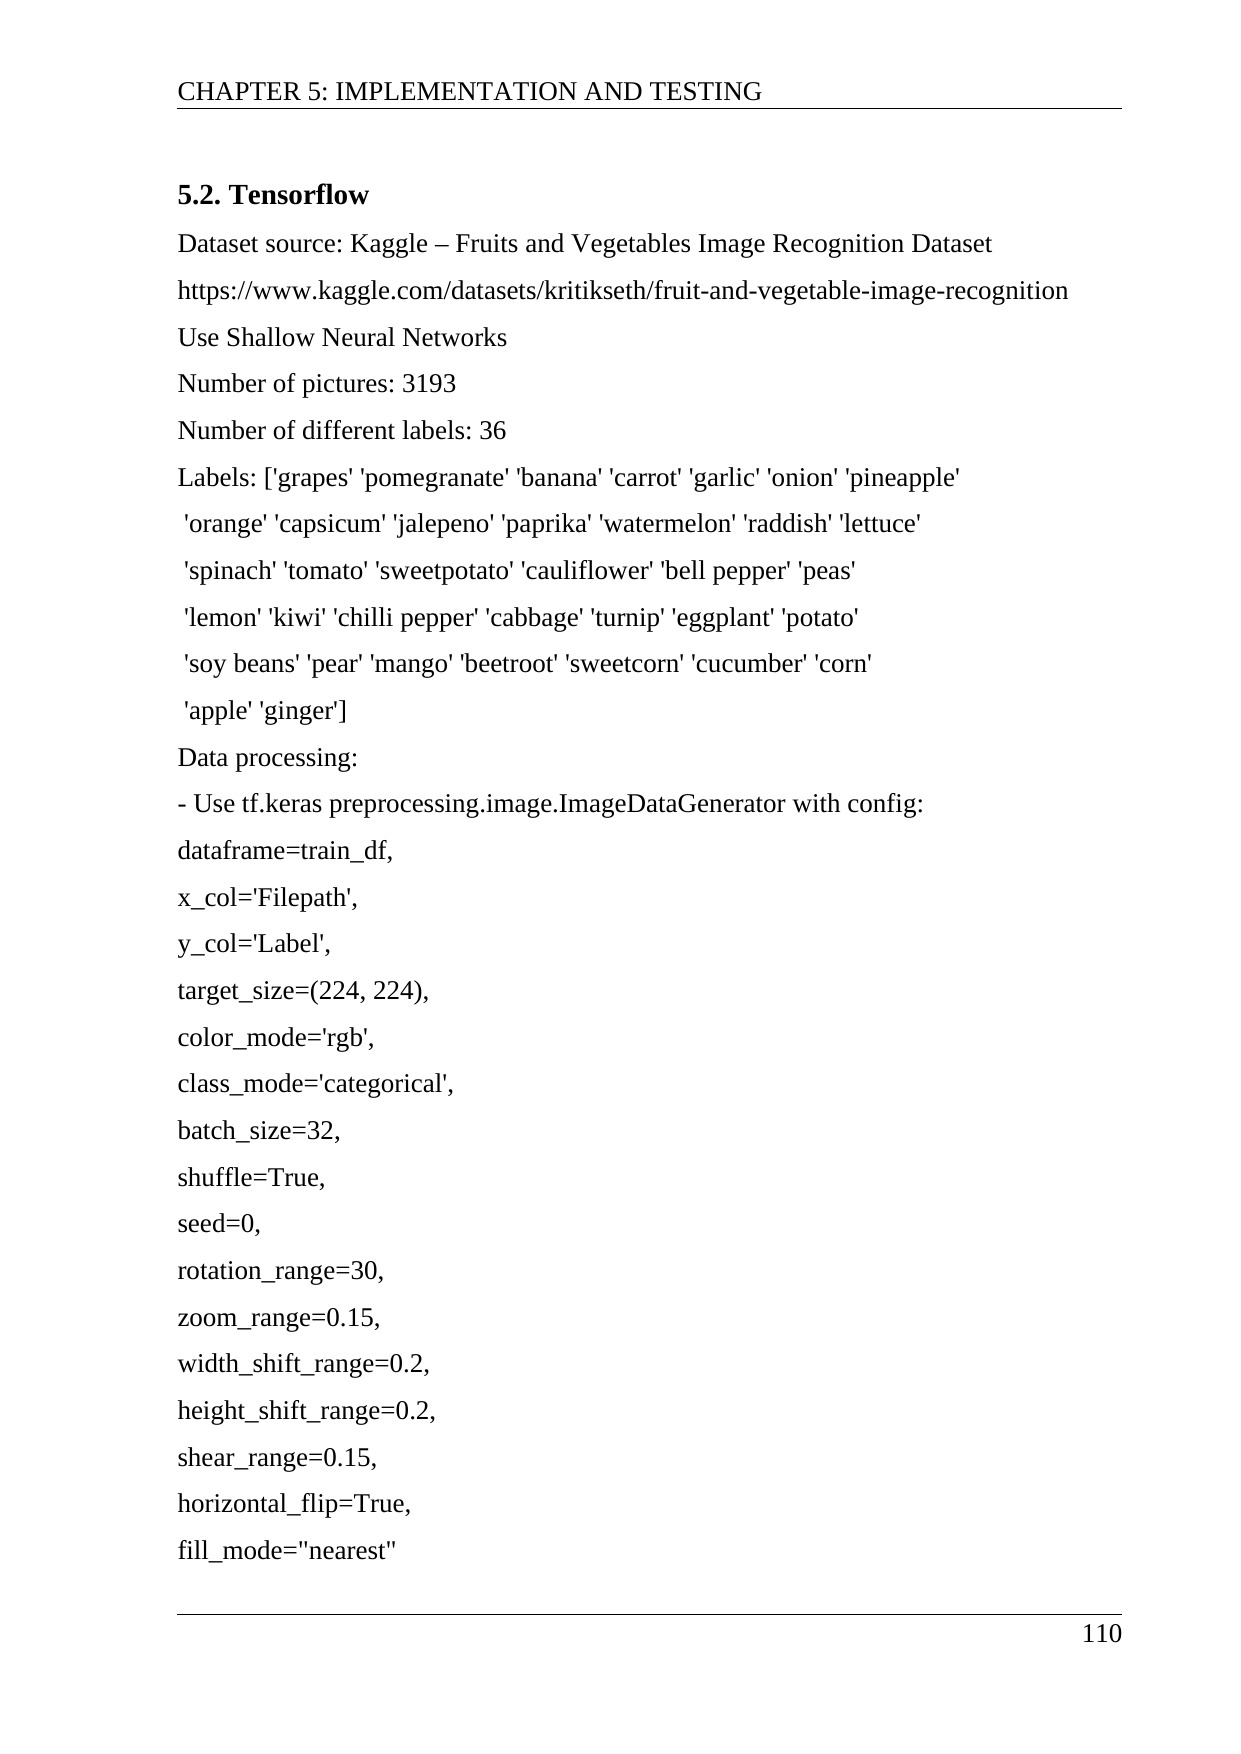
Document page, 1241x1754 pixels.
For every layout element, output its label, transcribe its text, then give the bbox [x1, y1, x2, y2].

text width_shift_range=0.2, [177, 1347, 1122, 1379]
text Use Shallow Neural Networks [177, 321, 1122, 352]
text horizontal_flip=True, [177, 1487, 1122, 1519]
text Labels: ['grapes' 'pomegranate' 'banana' 'carrot' 'garlic' 'onion' 'pineapple' [177, 461, 1122, 492]
text rotation_range=30, [177, 1254, 1122, 1285]
text class_mode='categorical', [177, 1067, 1122, 1099]
text height_shift_range=0.2, [177, 1394, 1122, 1425]
text dataframe=train_df, [177, 834, 1122, 865]
text Data processing: [177, 741, 1122, 772]
text Number of pictures: 3193 [177, 367, 1122, 399]
text fill_mode="nearest" [177, 1534, 1122, 1565]
text https://www.kaggle.com/datasets/kritikseth/fruit-and-vegetable-image-recognition [177, 274, 1122, 305]
text 'lemon' 'kiwi' 'chilli pepper' 'cabbage' 'turnip' 'eggplant' 'potato' [177, 601, 1122, 632]
text color_mode='rgb', [177, 1021, 1122, 1052]
text 'apple' 'ginger'] [177, 694, 1122, 725]
text 'orange' 'capsicum' 'jalepeno' 'paprika' 'watermelon' 'raddish' 'lettuce' [177, 507, 1122, 539]
subtitle 5.2. Tensorflow [177, 177, 1122, 211]
text - Use tf.keras preprocessing.image.ImageDataGenerator with config: [177, 787, 1122, 819]
text shear_range=0.15, [177, 1441, 1122, 1472]
text batch_size=32, [177, 1114, 1122, 1145]
text 'soy beans' 'pear' 'mango' 'beetroot' 'sweetcorn' 'cucumber' 'corn' [177, 647, 1122, 679]
text Dataset source: Kaggle – Fruits and Vegetables Image Recognition Dataset [177, 227, 1122, 259]
text x_col='Filepath', [177, 881, 1122, 912]
text target_size=(224, 224), [177, 974, 1122, 1005]
text 'spinach' 'tomato' 'sweetpotato' 'cauliflower' 'bell pepper' 'peas' [177, 554, 1122, 585]
text shuffle=True, [177, 1161, 1122, 1192]
text Number of different labels: 36 [177, 414, 1122, 445]
text zoom_range=0.15, [177, 1301, 1122, 1332]
text seed=0, [177, 1207, 1122, 1239]
text y_col='Label', [177, 927, 1122, 959]
